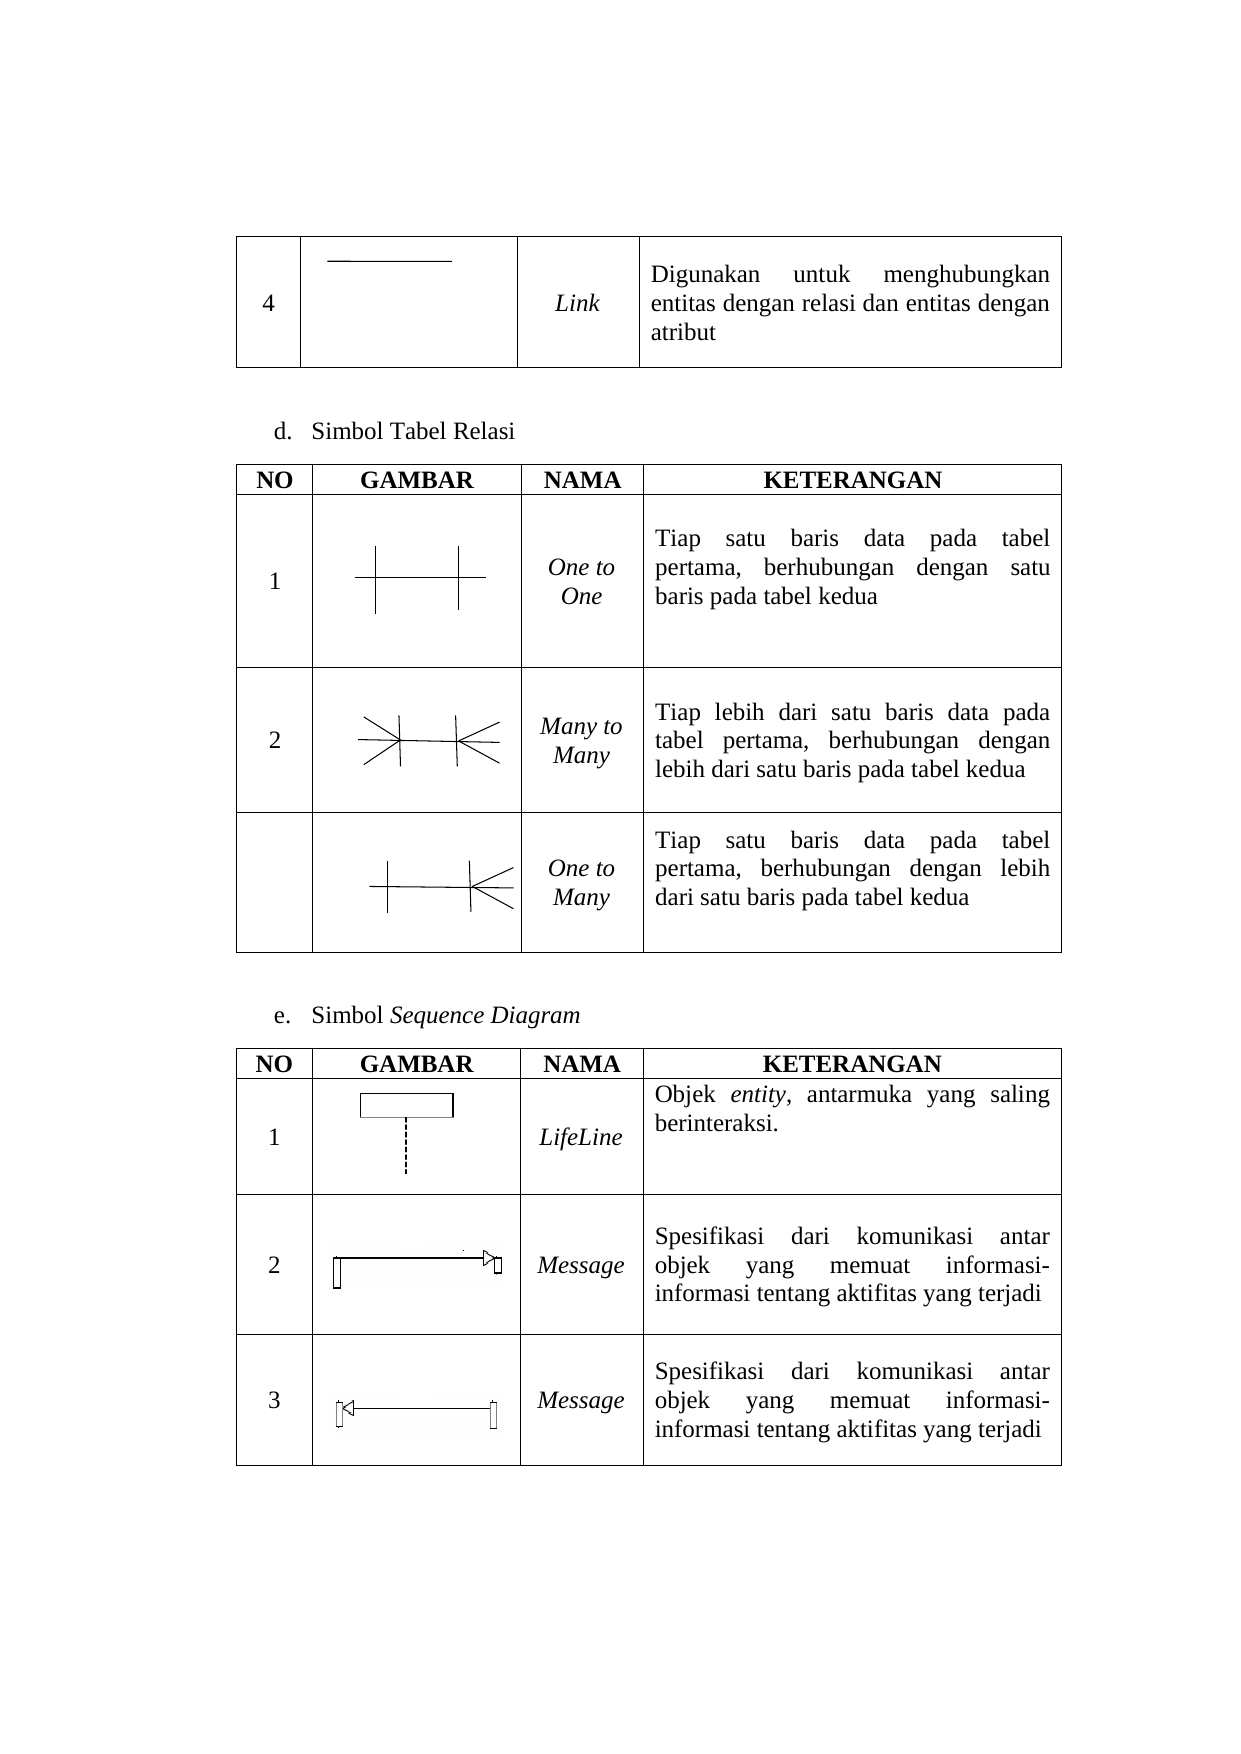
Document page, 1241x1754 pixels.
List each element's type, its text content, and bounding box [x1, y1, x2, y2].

table_cell One to One [522, 495, 643, 667]
table_cell Spesifikasi dari komunikasi antar objek yang memuat informasi-informasi tentang aktifitas yang terjadi [644, 1195, 1061, 1333]
picture [331, 1390, 502, 1438]
table_cell Objek entity, antarmuka yang saling berinteraksi. [644, 1079, 1061, 1194]
picture [351, 1090, 462, 1174]
table_cell 2 [237, 668, 312, 812]
table_header NO [237, 1049, 312, 1078]
table_header GAMBAR [313, 1049, 520, 1078]
table_cell Digunakan untuk menghubungkan entitas dengan relasi dan entitas dengan atribut [640, 237, 1061, 367]
table_cell [237, 813, 312, 952]
table_cell 3 [237, 1335, 312, 1464]
table_cell Tiap satu baris data pada tabel pertama, berhubungan dengan satu baris pada tabel kedua [644, 495, 1061, 667]
table_cell [301, 237, 517, 367]
table_cell 1 [237, 1079, 312, 1194]
table_cell Tiap lebih dari satu baris data pada tabel pertama, berhubungan dengan lebih dari satu baris pada tabel kedua [644, 668, 1061, 812]
table_cell Message [521, 1335, 643, 1464]
table_cell [313, 813, 521, 952]
table_cell [313, 495, 521, 667]
picture [329, 1239, 504, 1289]
table_cell [313, 1079, 520, 1194]
table_cell Many to Many [522, 668, 643, 812]
table_cell LifeLine [521, 1079, 643, 1194]
table_cell Link [518, 237, 639, 367]
table_cell 2 [237, 1195, 312, 1333]
table_header NAMA [522, 465, 643, 493]
table_cell One to Many [522, 813, 643, 952]
table_header NAMA [521, 1049, 643, 1078]
table_cell Message [521, 1195, 643, 1333]
list Simbol Tabel Relasi [274, 416, 1063, 445]
table_cell [313, 1335, 520, 1464]
table_header KETERANGAN [644, 465, 1061, 493]
table_cell [313, 1195, 520, 1333]
table_cell [313, 668, 521, 812]
table_header NO [237, 465, 312, 493]
table_cell Spesifikasi dari komunikasi antar objek yang memuat informasi-informasi tentang aktifitas yang terjadi [644, 1335, 1061, 1464]
table_header GAMBAR [313, 465, 521, 493]
list Simbol Sequence Diagram [274, 1000, 1063, 1029]
table_header KETERANGAN [644, 1049, 1061, 1078]
table_cell Tiap satu baris data pada tabel pertama, berhubungan dengan lebih dari satu baris pada tabel kedua [644, 813, 1061, 952]
table_cell 1 [237, 495, 312, 667]
table_cell 4 [237, 237, 300, 367]
